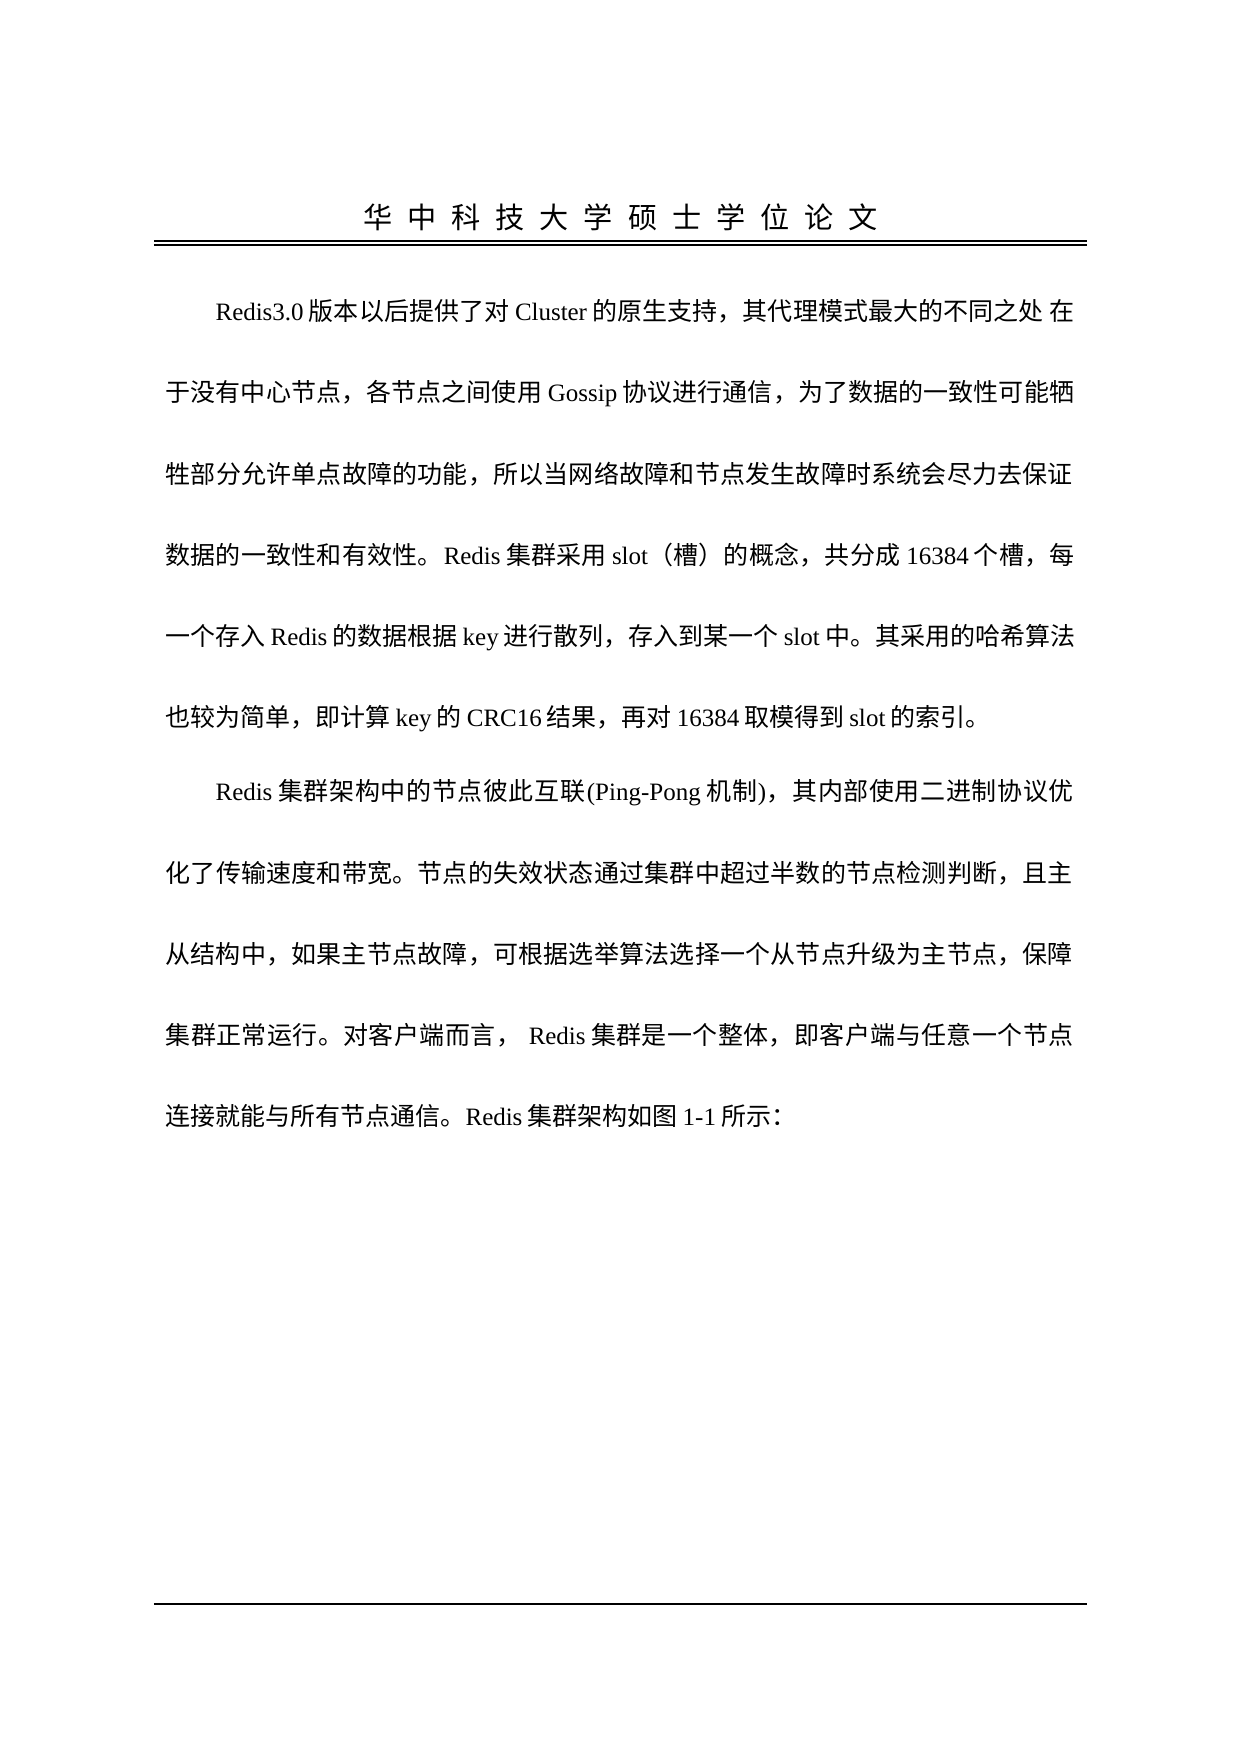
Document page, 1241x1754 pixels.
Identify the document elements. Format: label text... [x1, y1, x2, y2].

text Redis集群架构中的节点彼此互联(Ping-Pong机制)，其内部使用二进制协议优化了传输速度和带宽。节点的失效状态通过集群中超过半数的节点检测判断，且主从结构中，如果主节点故障，可根据选举算法选择一个从节点升级为主节点，保障集群正常运行。对客户端而言， Redis集群是一个整体，即客户端与任意一个节点连接就能与所有节点通信。Redis集群架构如图1-1所示： [165, 757, 1075, 1147]
text Redis3.0版本以后提供了对Cluster的原生支持，其代理模式最大的不同之处 在于没有中心节点，各节点之间使用Gossip协议进行通信，为了数据的一致性可能牺牲部分允许单点故障的功能，所以当网络故障和节点发生故障时系统会尽力去保证数据的一致性和有效性。Redis集群采用slot（槽）的概念，共分成16384个槽，每一个存入Redis的数据根据key进行散列，存入到某一个slot中。其采用的哈希算法也较为简单，即计算key的CRC16结果，再对16384取模得到slot的索引。 [165, 277, 1075, 748]
